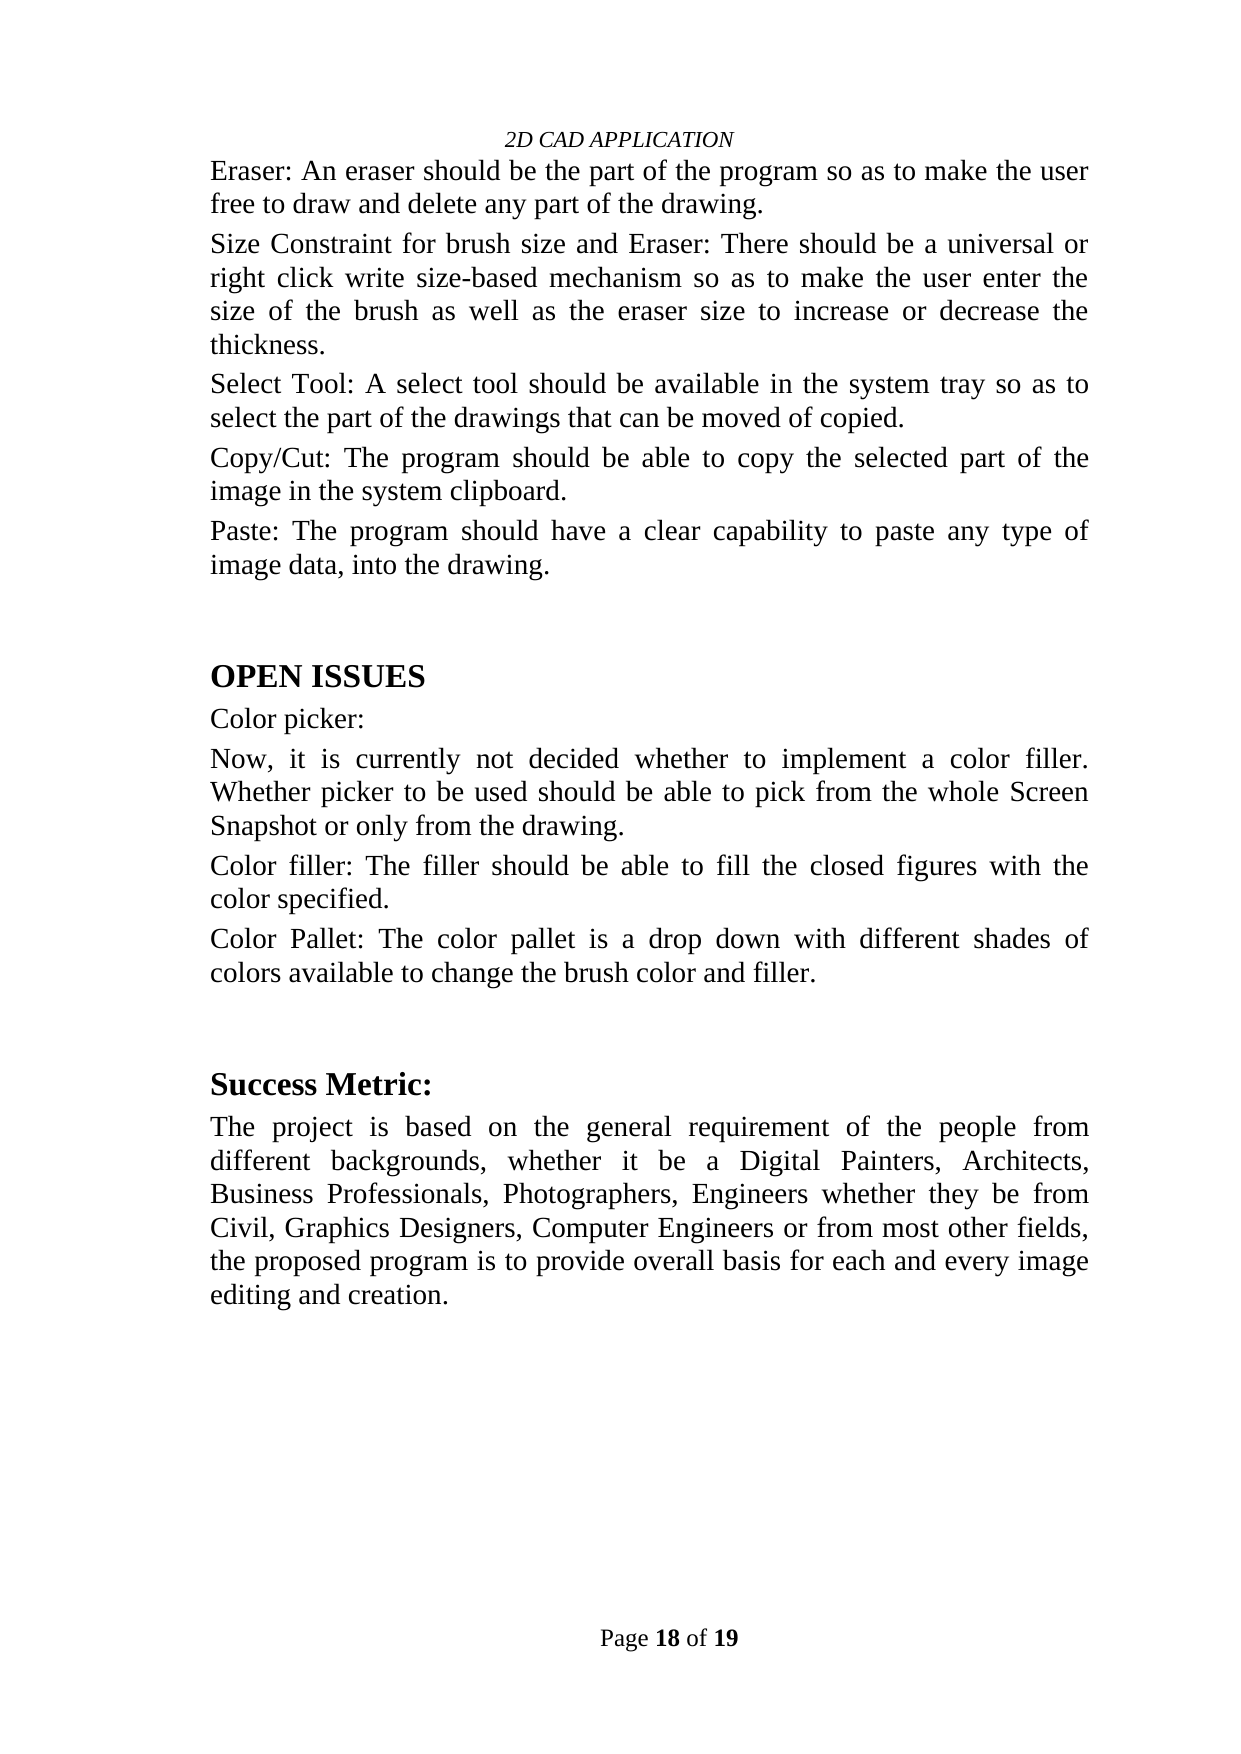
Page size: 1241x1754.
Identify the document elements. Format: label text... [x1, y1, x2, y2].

text OPEN ISSUES [210, 657, 1090, 695]
text Select Tool: A select tool should be available in the system tray so as to select the part of the drawings that can be moved of copied. [210, 367, 1090, 434]
text Eraser: An eraser should be the part of the program so as to make the user free to draw and delete any part of the drawing. [210, 153, 1090, 220]
text Now, it is currently not decided whether to implement a color filler. Whether picker to be used should be able to pick from the whole Screen Snapshot or only from the drawing. [210, 741, 1090, 842]
text Copy/Cut: The program should be able to copy the selected part of the image in the system clipboard. [210, 440, 1090, 507]
text Paste: The program should have a clear capability to paste any type of image data, into the drawing. [210, 513, 1090, 580]
text Color picker: [210, 701, 1090, 735]
text Color filler: The filler should be able to fill the closed figures with the color specified. [210, 848, 1090, 915]
text Color Pallet: The color pallet is a drop down with different shades of colors available to change the brush color and filler. [210, 921, 1090, 988]
text The project is based on the general requirement of the people from different backgrounds, whether it be a Digital Painters, Architects, Business Professionals, Photographers, Engineers whether they be from Civil, Graphics Designers, Computer Engineers or from most other fields, the proposed program is to provide overall basis for each and every image editing and creation. [210, 1109, 1090, 1310]
text Size Constraint for brush size and Eraser: There should be a universal or right click write size-based mechanism so as to make the user enter the size of the brush as well as the eraser size to increase or decrease the thickness. [210, 226, 1090, 360]
text Success Metric: [210, 1064, 1090, 1103]
